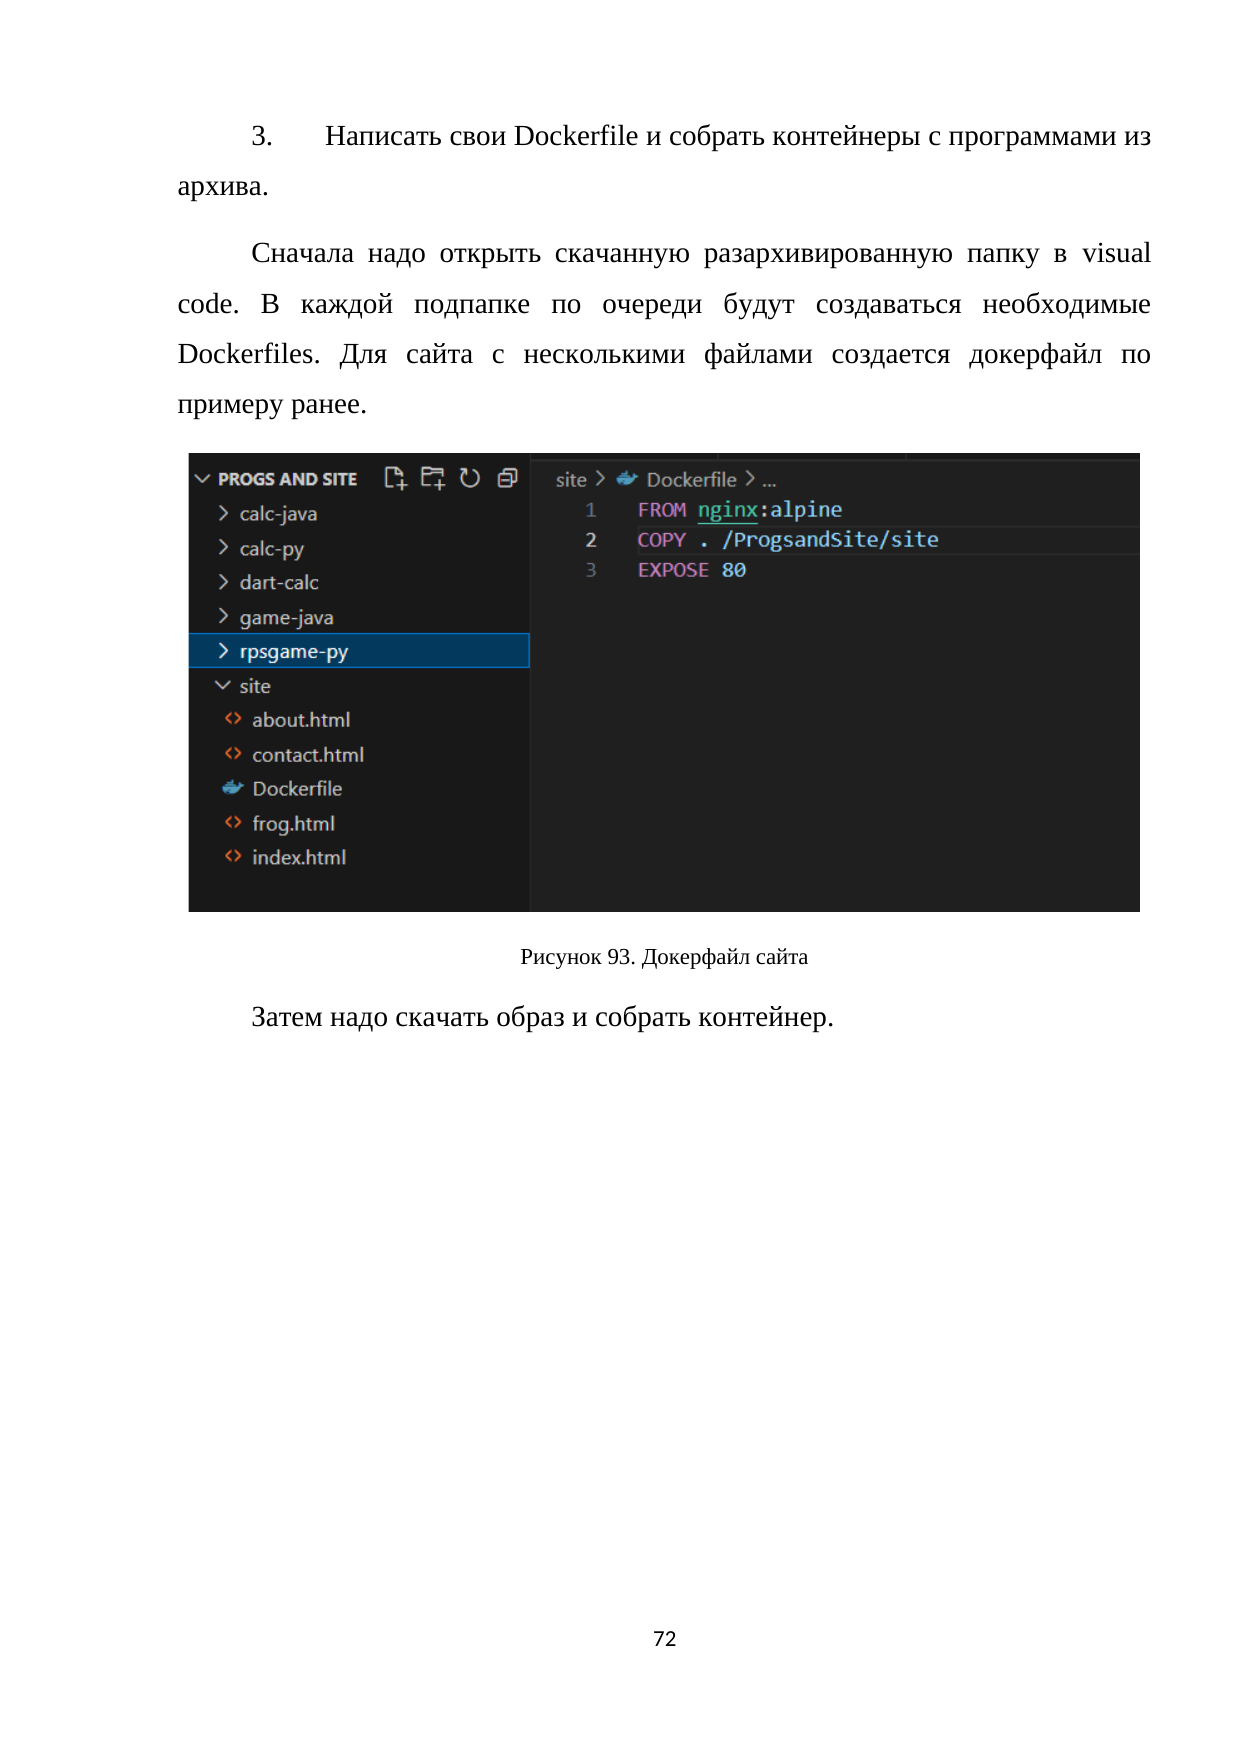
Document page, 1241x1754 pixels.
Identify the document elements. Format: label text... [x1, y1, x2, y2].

picture [188, 453, 1140, 912]
text Рисунок 93. Докерфайл сайта [177, 943, 1152, 969]
list Написать свои Doсkerfile и собрать контейнеры с программами из архива. [177, 118, 1152, 202]
text Затем надо скачать образ и собрать контейнер. [177, 999, 1152, 1032]
text Сначала надо открыть скачанную разархивированную папку в visual code. В каждой подпапке по очереди будут создаваться необходимые Dockerfiles. Для сайта с несколькими файлами создается докерфайл по примеру ранее. [177, 235, 1152, 420]
